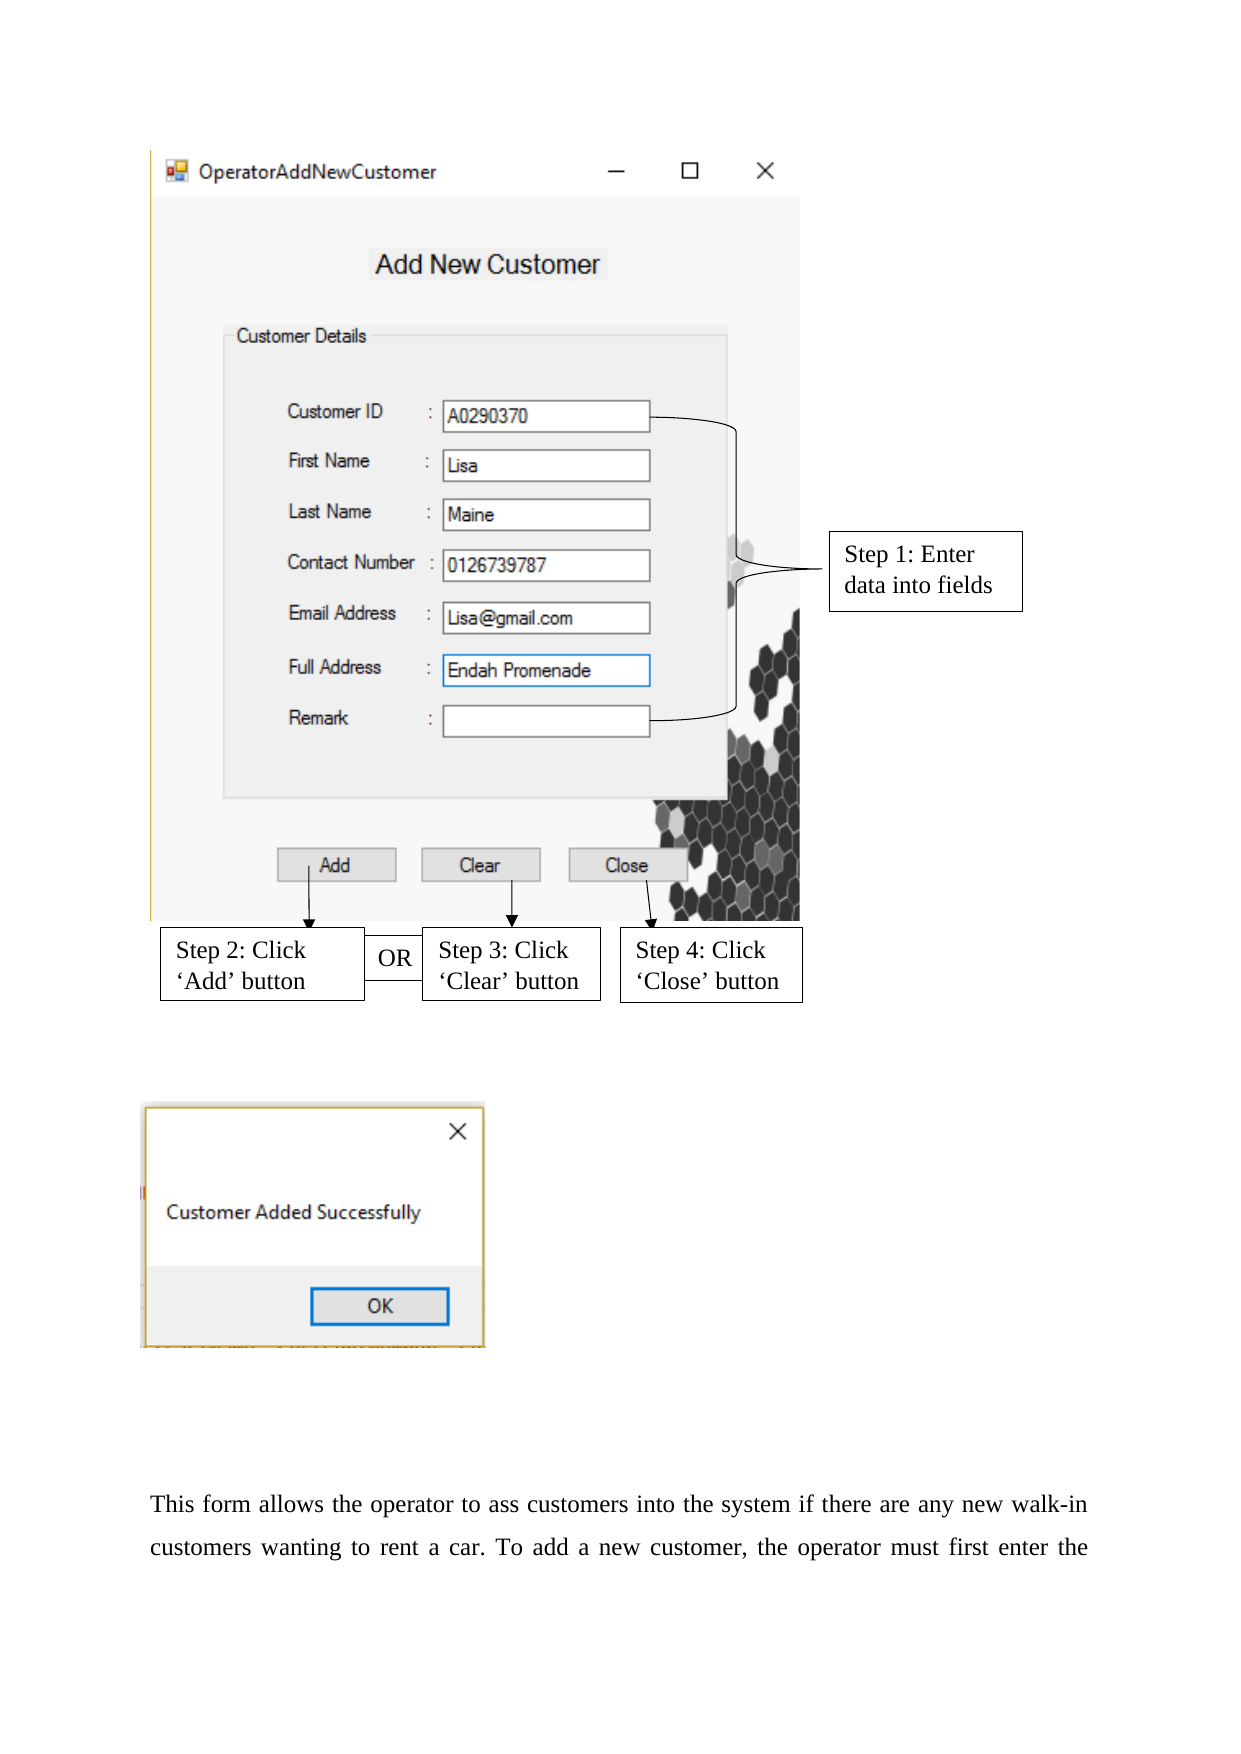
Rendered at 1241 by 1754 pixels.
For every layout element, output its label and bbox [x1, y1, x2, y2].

picture [140, 1101, 486, 1348]
text [150, 1489, 1090, 1561]
picture [150, 150, 800, 921]
